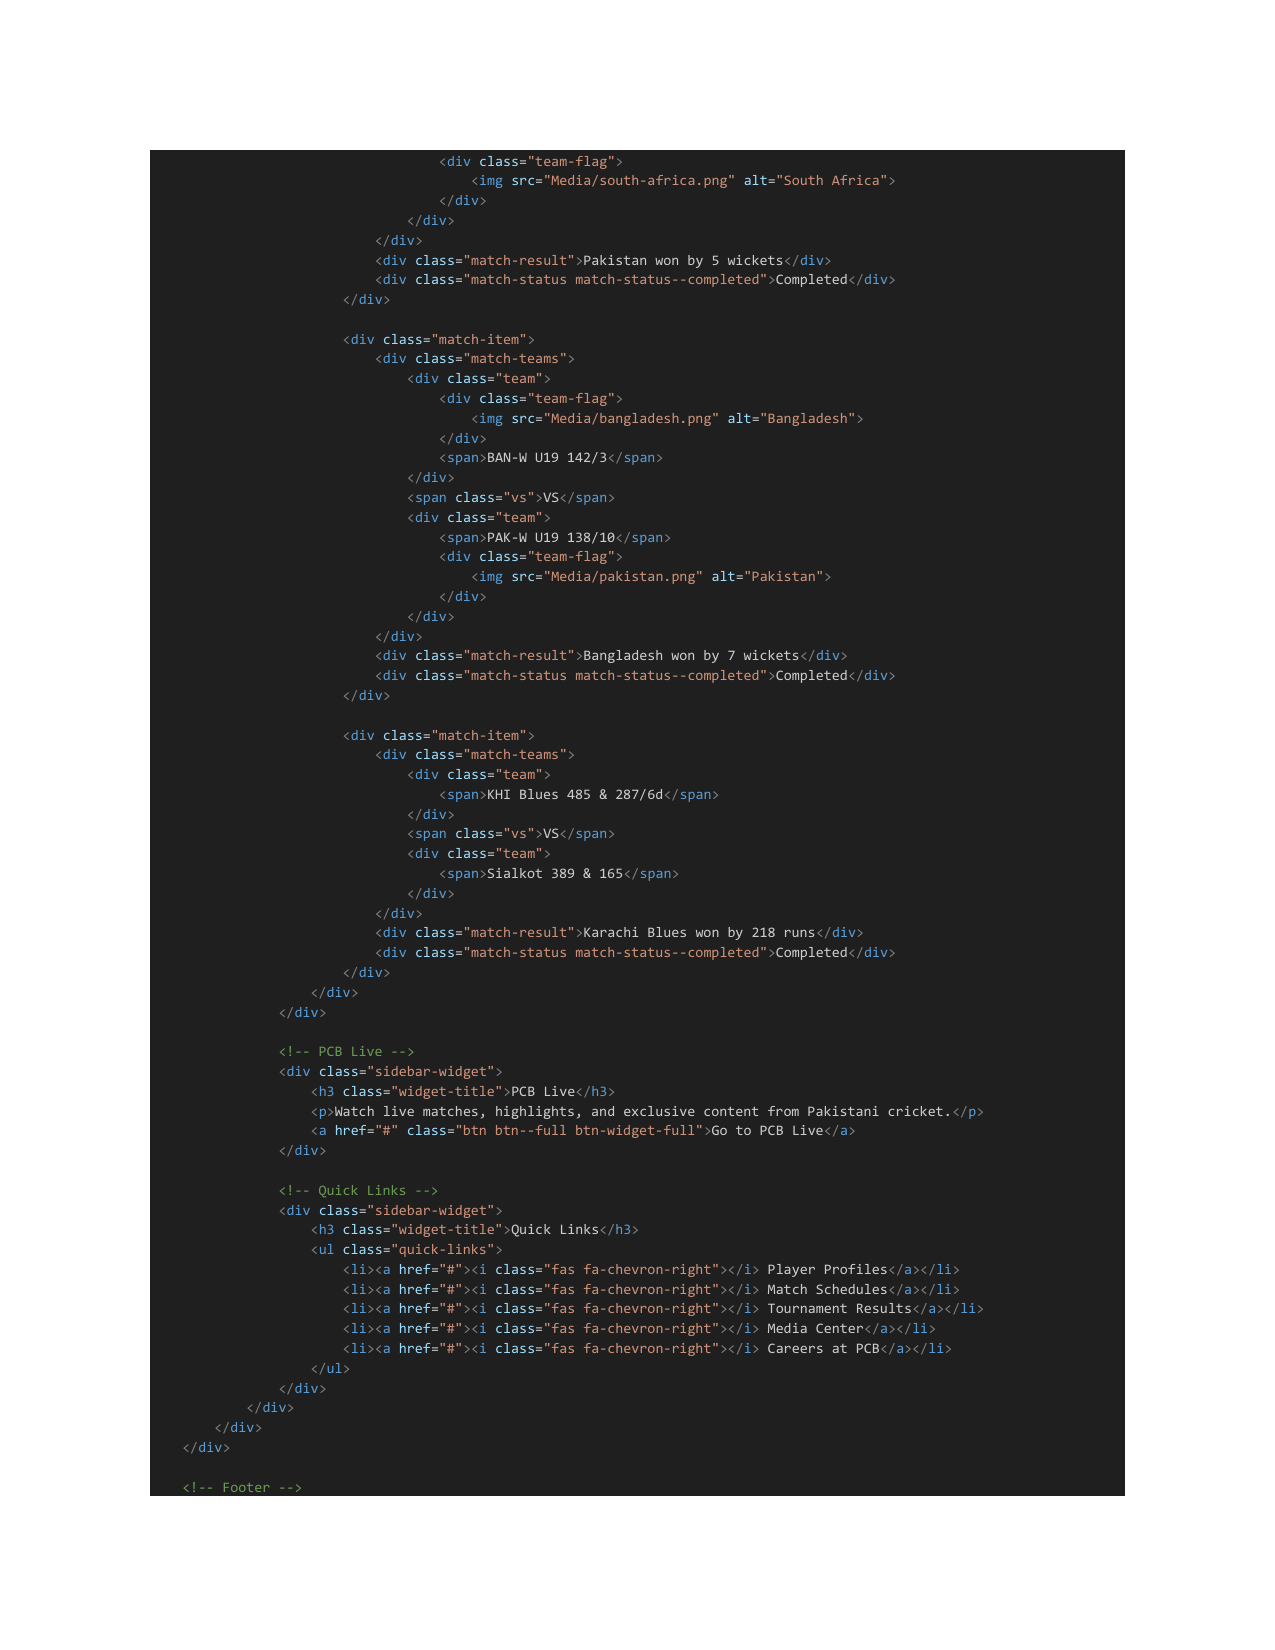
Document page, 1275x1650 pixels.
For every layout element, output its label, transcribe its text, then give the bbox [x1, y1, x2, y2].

text <div class="team"> [150, 368, 1125, 387]
text </div> [150, 585, 1125, 605]
text </div> [150, 467, 1125, 486]
text </div> [150, 605, 1125, 625]
text <p>Watch live matches, highlights, and exclusive content from Pakistani cricket.</p> [150, 1100, 1125, 1120]
text </div> [150, 1397, 1125, 1417]
text <img src="Media/bangladesh.png" alt="Bangladesh"> [150, 407, 1125, 427]
text </div> [150, 189, 1125, 209]
text <div class="match-result">Karachi Blues won by 218 runs</div> [150, 922, 1125, 942]
text <li><a href="#"><i class="fas fa-chevron-right"></i> Tournament Results</a></li> [150, 1298, 1125, 1318]
text </div> [150, 1139, 1125, 1159]
text </div> [150, 1001, 1125, 1021]
text <div class="match-status match-status--completed">Completed</div> [150, 664, 1125, 684]
text <div class="match-status match-status--completed">Completed</div> [150, 942, 1125, 961]
text <div class="team-flag"> [150, 387, 1125, 407]
text </div> [150, 981, 1125, 1001]
text </div> [150, 1417, 1125, 1436]
text <div class="match-status match-status--completed">Completed</div> [150, 269, 1125, 288]
text <span class="vs">VS</span> [150, 486, 1125, 506]
text <span class="vs">VS</span> [150, 823, 1125, 843]
text </div> [150, 427, 1125, 447]
text <div class="team"> [150, 763, 1125, 783]
text </div> [150, 684, 1125, 704]
text <div class="match-result">Pakistan won by 5 wickets</div> [150, 249, 1125, 269]
text <li><a href="#"><i class="fas fa-chevron-right"></i> Match Schedules</a></li> [150, 1278, 1125, 1298]
text <li><a href="#"><i class="fas fa-chevron-right"></i> Careers at PCB</a></li> [150, 1337, 1125, 1357]
text <!-- Quick Links --> [150, 1179, 1125, 1199]
text <div class="match-teams"> [150, 744, 1125, 763]
text <img src="Media/pakistan.png" alt="Pakistan"> [150, 566, 1125, 585]
text <li><a href="#"><i class="fas fa-chevron-right"></i> Media Center</a></li> [150, 1318, 1125, 1337]
text <h3 class="widget-title">PCB Live</h3> [150, 1080, 1125, 1100]
text <li><a href="#"><i class="fas fa-chevron-right"></i> Player Profiles</a></li> [150, 1258, 1125, 1278]
text <span>Sialkot 389 & 165</span> [150, 862, 1125, 882]
text <span>PAK-W U19 138/10</span> [150, 526, 1125, 546]
text </div> [150, 902, 1125, 922]
text <span>BAN-W U19 142/3</span> [150, 447, 1125, 467]
text <span>KHI Blues 485 & 287/6d</span> [150, 783, 1125, 803]
text <div class="team-flag"> [150, 150, 1125, 170]
text </div> [150, 288, 1125, 308]
text <img src="Media/south-africa.png" alt="South Africa"> [150, 170, 1125, 189]
text <div class="team"> [150, 843, 1125, 862]
text <!-- PCB Live --> [150, 1041, 1125, 1060]
text <div class="sidebar-widget"> [150, 1199, 1125, 1219]
text <h3 class="widget-title">Quick Links</h3> [150, 1219, 1125, 1238]
text </div> [150, 803, 1125, 823]
text </div> [150, 1436, 1125, 1456]
text <div class="match-result">Bangladesh won by 7 wickets</div> [150, 645, 1125, 664]
text </div> [150, 625, 1125, 645]
text </div> [150, 882, 1125, 902]
text <div class="match-item"> [150, 328, 1125, 348]
text </div> [150, 961, 1125, 981]
text </ul> [150, 1357, 1125, 1377]
text <a href="#" class="btn btn--full btn-widget-full">Go to PCB Live</a> [150, 1120, 1125, 1139]
text <div class="team"> [150, 506, 1125, 526]
text <!-- Footer --> [150, 1476, 1125, 1496]
text <div class="match-teams"> [150, 348, 1125, 368]
text <div class="team-flag"> [150, 546, 1125, 566]
text <div class="sidebar-widget"> [150, 1060, 1125, 1080]
text <ul class="quick-links"> [150, 1238, 1125, 1258]
text </div> [150, 209, 1125, 229]
text </div> [150, 1377, 1125, 1397]
text </div> [150, 229, 1125, 249]
text <div class="match-item"> [150, 724, 1125, 744]
